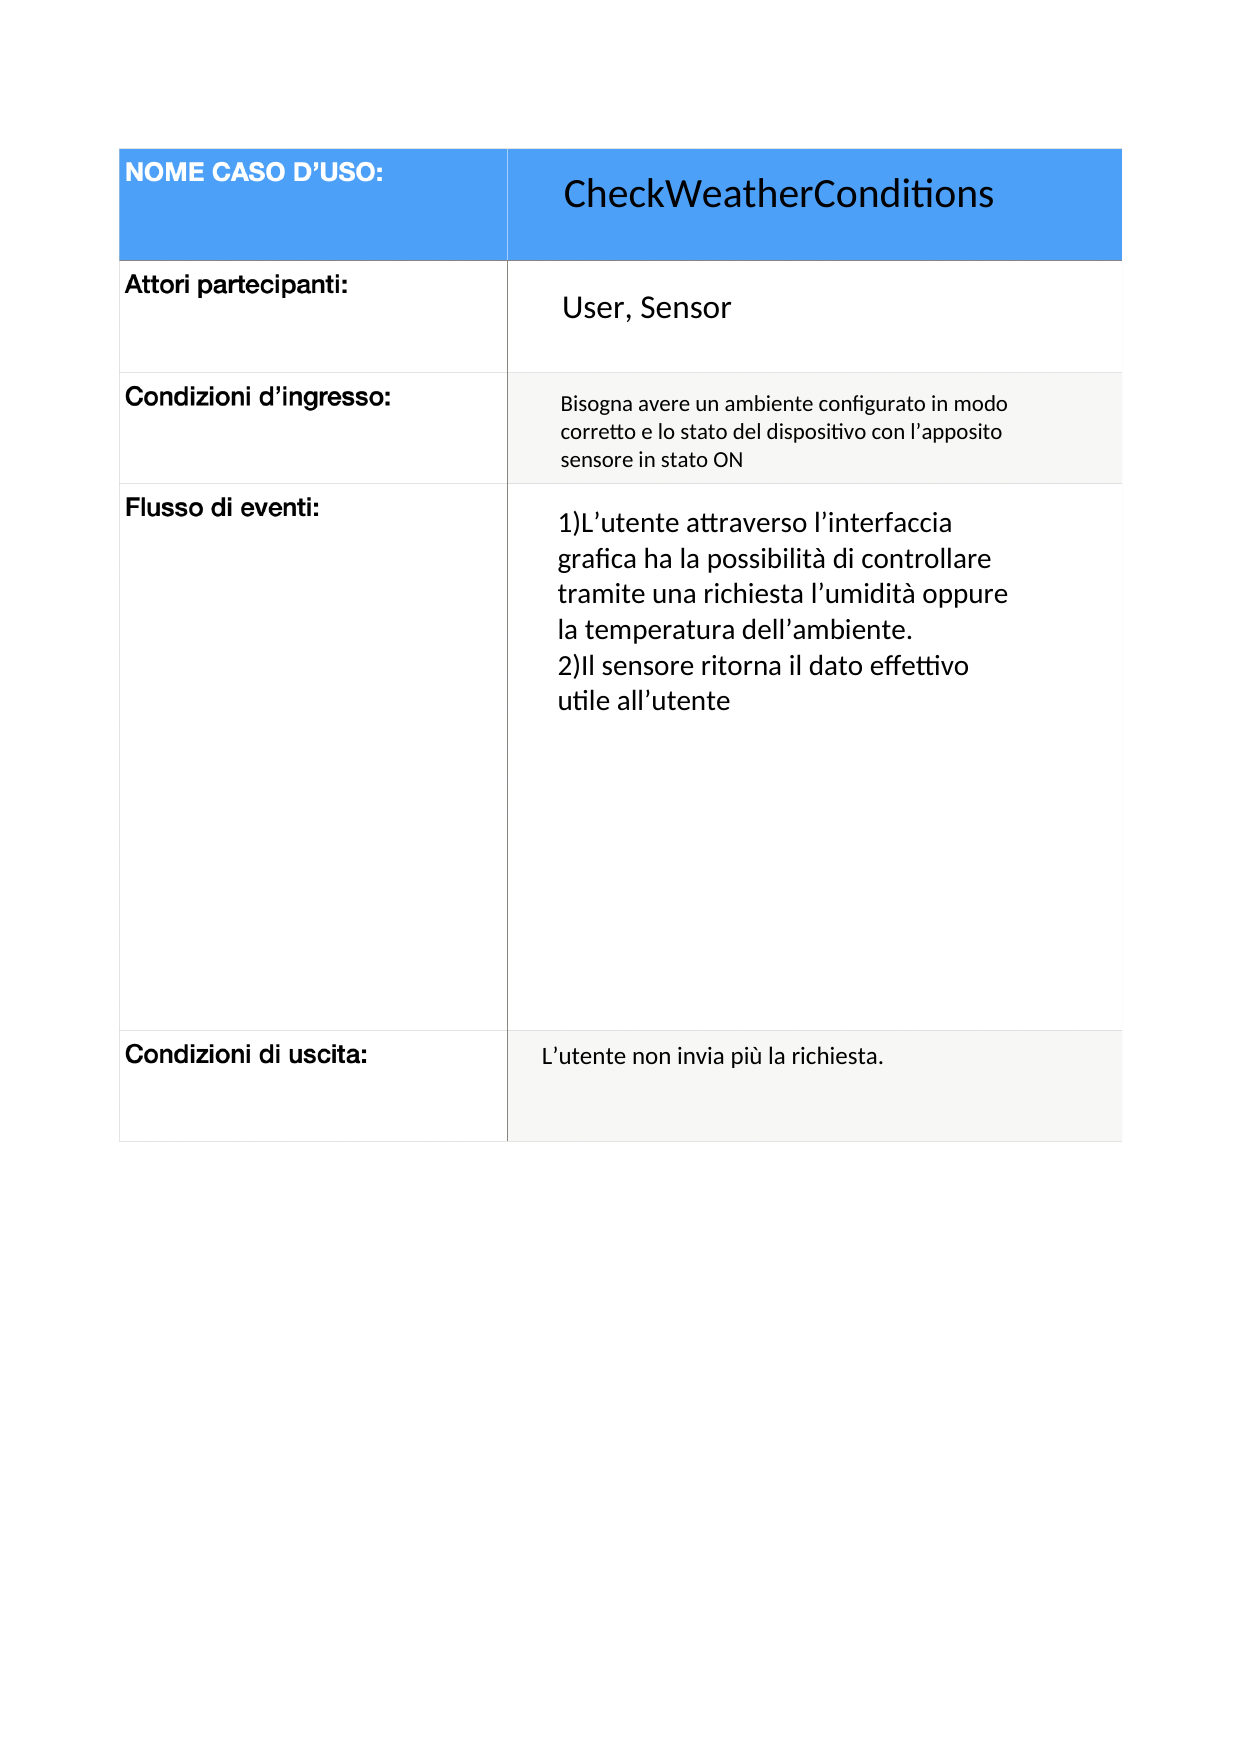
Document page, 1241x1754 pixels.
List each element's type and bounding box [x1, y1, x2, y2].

picture [118, 147, 1123, 1143]
